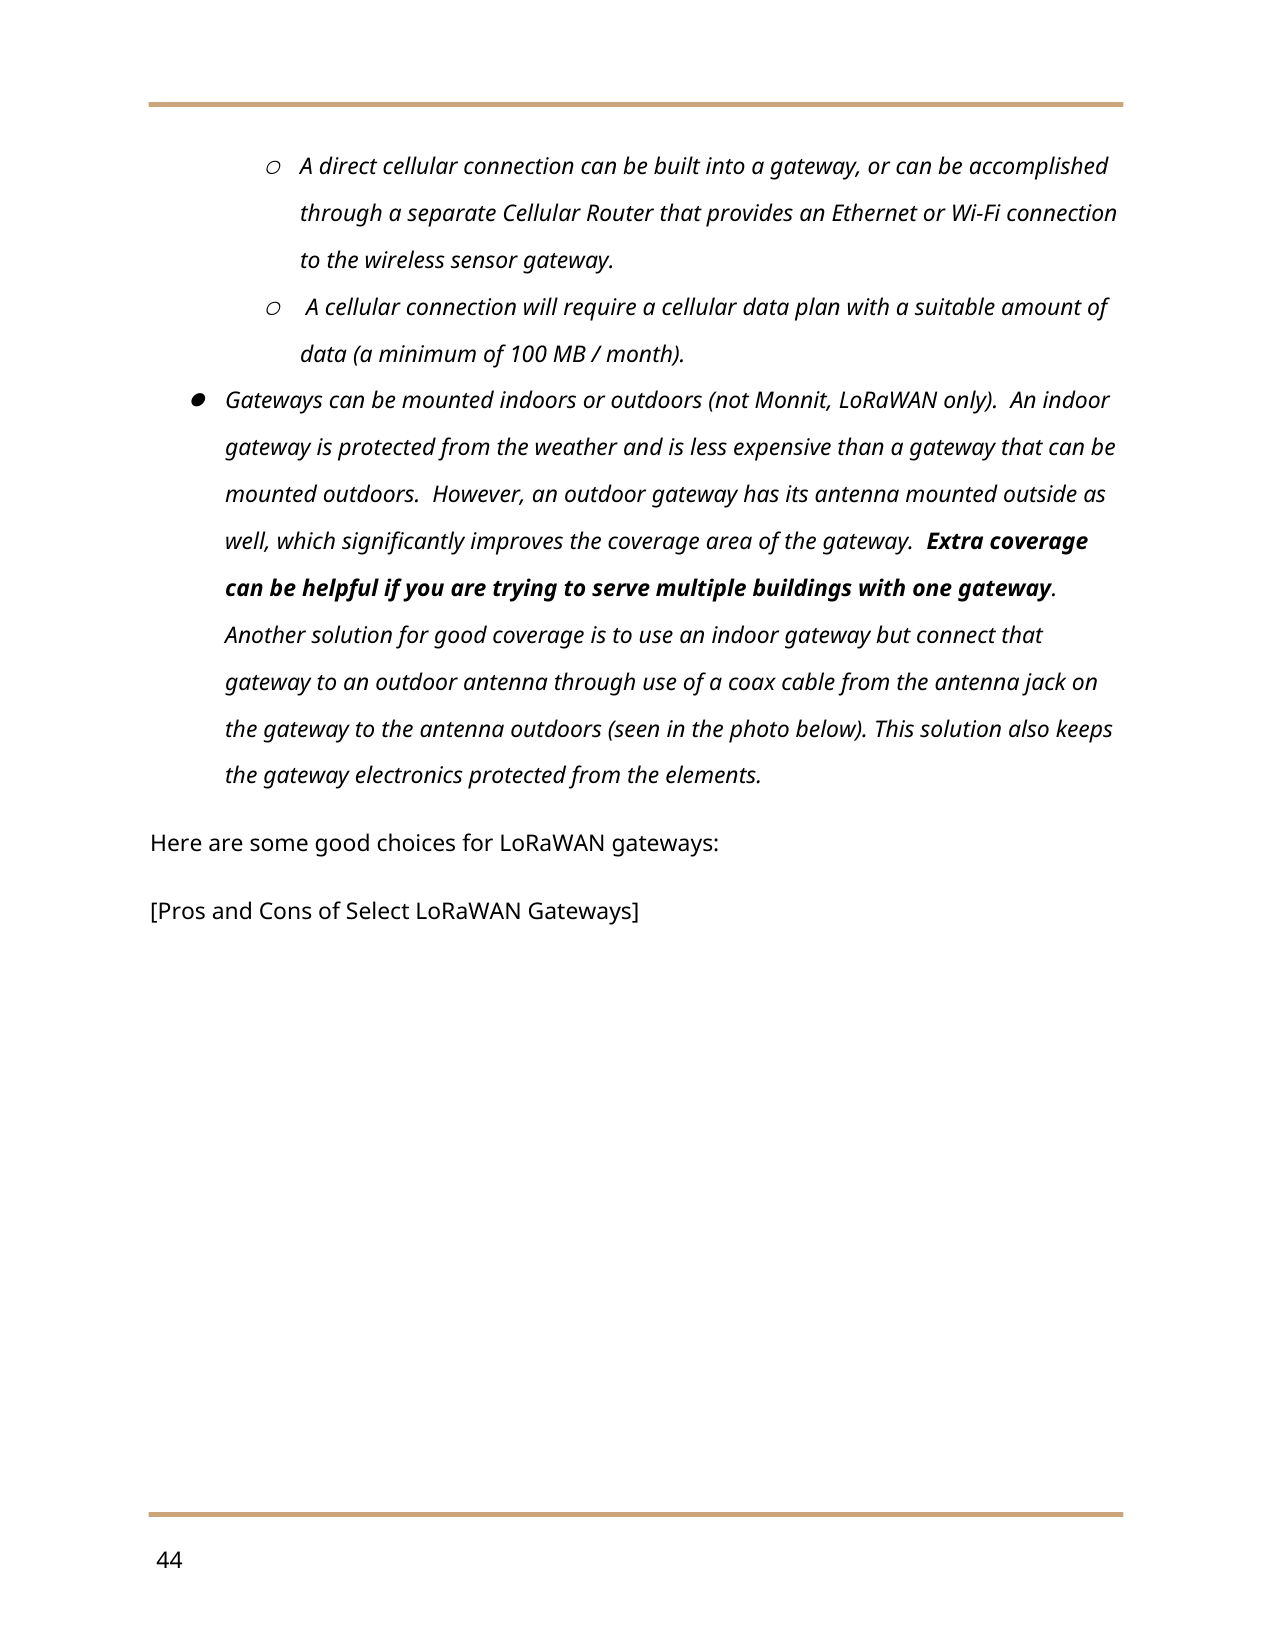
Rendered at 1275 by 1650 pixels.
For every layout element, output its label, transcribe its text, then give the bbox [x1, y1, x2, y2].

list A cellular connection will require a cellular data plan with a suitable amount of data (a minimum of 100 MB / month). [262, 291, 1125, 369]
list Gateways can be mounted indoors or outdoors (not Monnit, LoRaWAN only). An indoor gateway is protected from the weather and is less expensive than a gateway that can be mounted outdoors. However, an outdoor gateway has its antenna mounted outside as well, which significantly improves the coverage area of the gateway. Extra coverage can be helpful if you are trying to serve multiple buildings with one gateway. Another solution for good coverage is to use an indoor gateway but connect that gateway to an outdoor antenna through use of a coax cable from the antenna jack on the gateway to the antenna outdoors (seen in the photo below). This solution also keeps the gateway electronics protected from the elements. [187, 384, 1125, 791]
picture [148, 1512, 1124, 1517]
text [Pros and Cons of Select LoRaWAN Gateways] [150, 895, 1125, 926]
picture [148, 102, 1124, 107]
text Here are some good choices for LoRaWAN gateways: [150, 827, 1125, 858]
list A direct cellular connection can be built into a gateway, or can be accomplished through a separate Cellular Router that provides an Ethernet or Wi-Fi connection to the wireless sensor gateway. [262, 150, 1125, 275]
